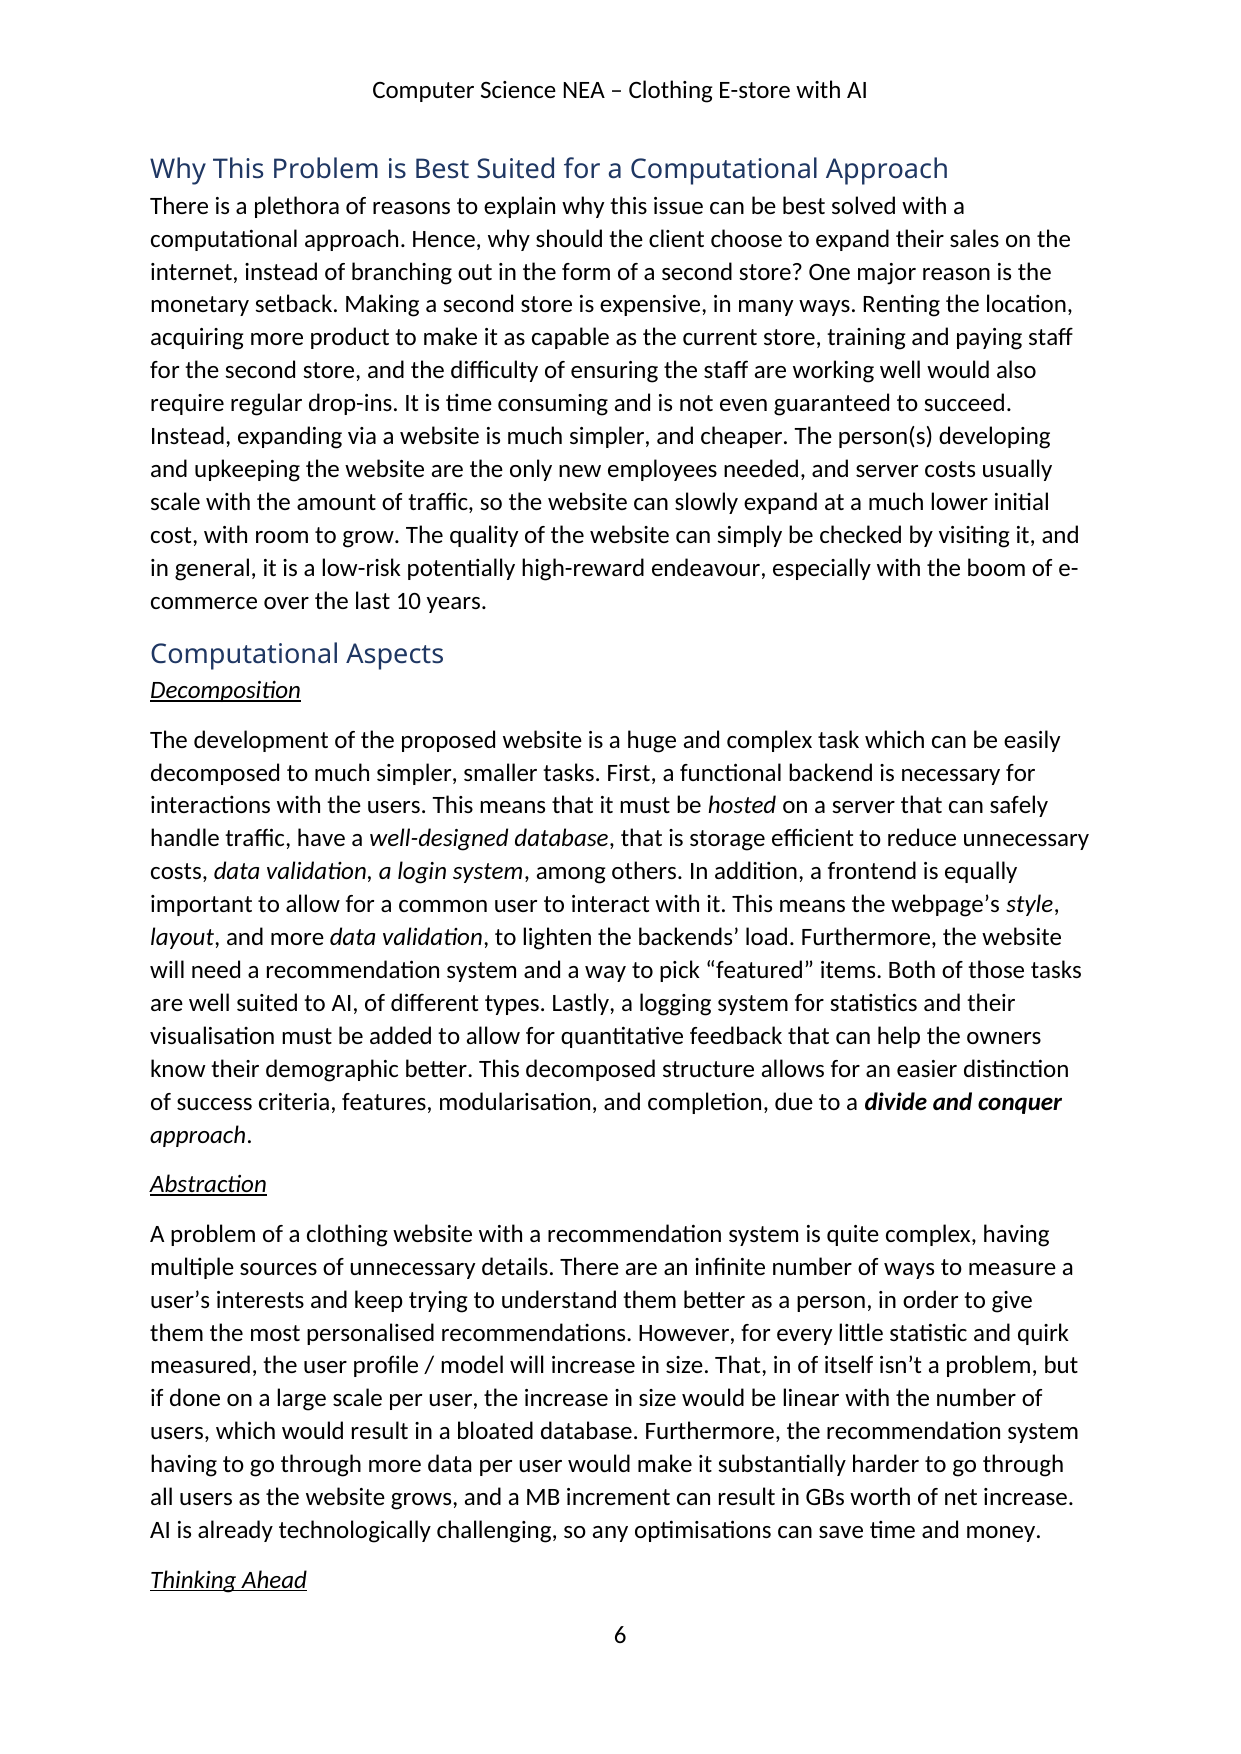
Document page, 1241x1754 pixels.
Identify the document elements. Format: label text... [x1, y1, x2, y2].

subtitle Why This Problem is Best Suited for a Computational Approach [150, 150, 1090, 187]
subtitle Computational Aspects [150, 634, 1090, 671]
text Abstraction [150, 1168, 1090, 1199]
text There is a plethora of reasons to explain why this issue can be best solved with a computational approach. Hence, why should the client choose to expand their sales on the internet, instead of branching out in the form of a second store? One major reason is the monetary setback. Making a second store is expensive, in many ways. Renting the location, acquiring more product to make it as capable as the current store, training and paying staff for the second store, and the difficulty of ensuring the staff are working well would also require regular drop-ins. It is time consuming and is not even guaranteed to succeed. Instead, expanding via a website is much simpler, and cheaper. The person(s) developing and upkeeping the website are the only new employees needed, and server costs usually scale with the amount of traffic, so the website can slowly expand at a much lower initial cost, with room to grow. The quality of the website can simply be checked by visiting it, and in general, it is a low-risk potentially high-reward endeavour, especially with the boom of e-commerce over the last 10 years. [150, 190, 1090, 615]
text Thinking Ahead [150, 1564, 1090, 1594]
text The development of the proposed website is a huge and complex task which can be easily decomposed to much simpler, smaller tasks. First, a functional backend is necessary for interactions with the users. This means that it must be hosted on a server that can safely handle traffic, have a well-designed database, that is storage efficient to reduce unnecessary costs, data validation, a login system, among others. In addition, a frontend is equally important to allow for a common user to interact with it. This means the webpage’s style, layout, and more data validation, to lighten the backends’ load. Furthermore, the website will need a recommendation system and a way to pick “featured” items. Both of those tasks are well suited to AI, of different types. Lastly, a logging system for statistics and their visualisation must be added to allow for quantitative feedback that can help the owners know their demographic better. This decomposed structure allows for an easier distinction of success criteria, features, modularisation, and completion, due to a divide and conquer approach. [150, 724, 1090, 1149]
text A problem of a clothing website with a recommendation system is quite complex, having multiple sources of unnecessary details. There are an infinite number of ways to measure a user’s interests and keep trying to understand them better as a person, in order to give them the most personalised recommendations. However, for every little statistic and quirk measured, the user profile / model will increase in size. That, in of itself isn’t a problem, but if done on a large scale per user, the increase in size would be linear with the number of users, which would result in a bloated database. Furthermore, the recommendation system having to go through more data per user would make it substantially harder to go through all users as the website grows, and a MB increment can result in GBs worth of net increase. AI is already technologically challenging, so any optimisations can save time and money. [150, 1218, 1090, 1545]
text Decomposition [150, 674, 1090, 705]
